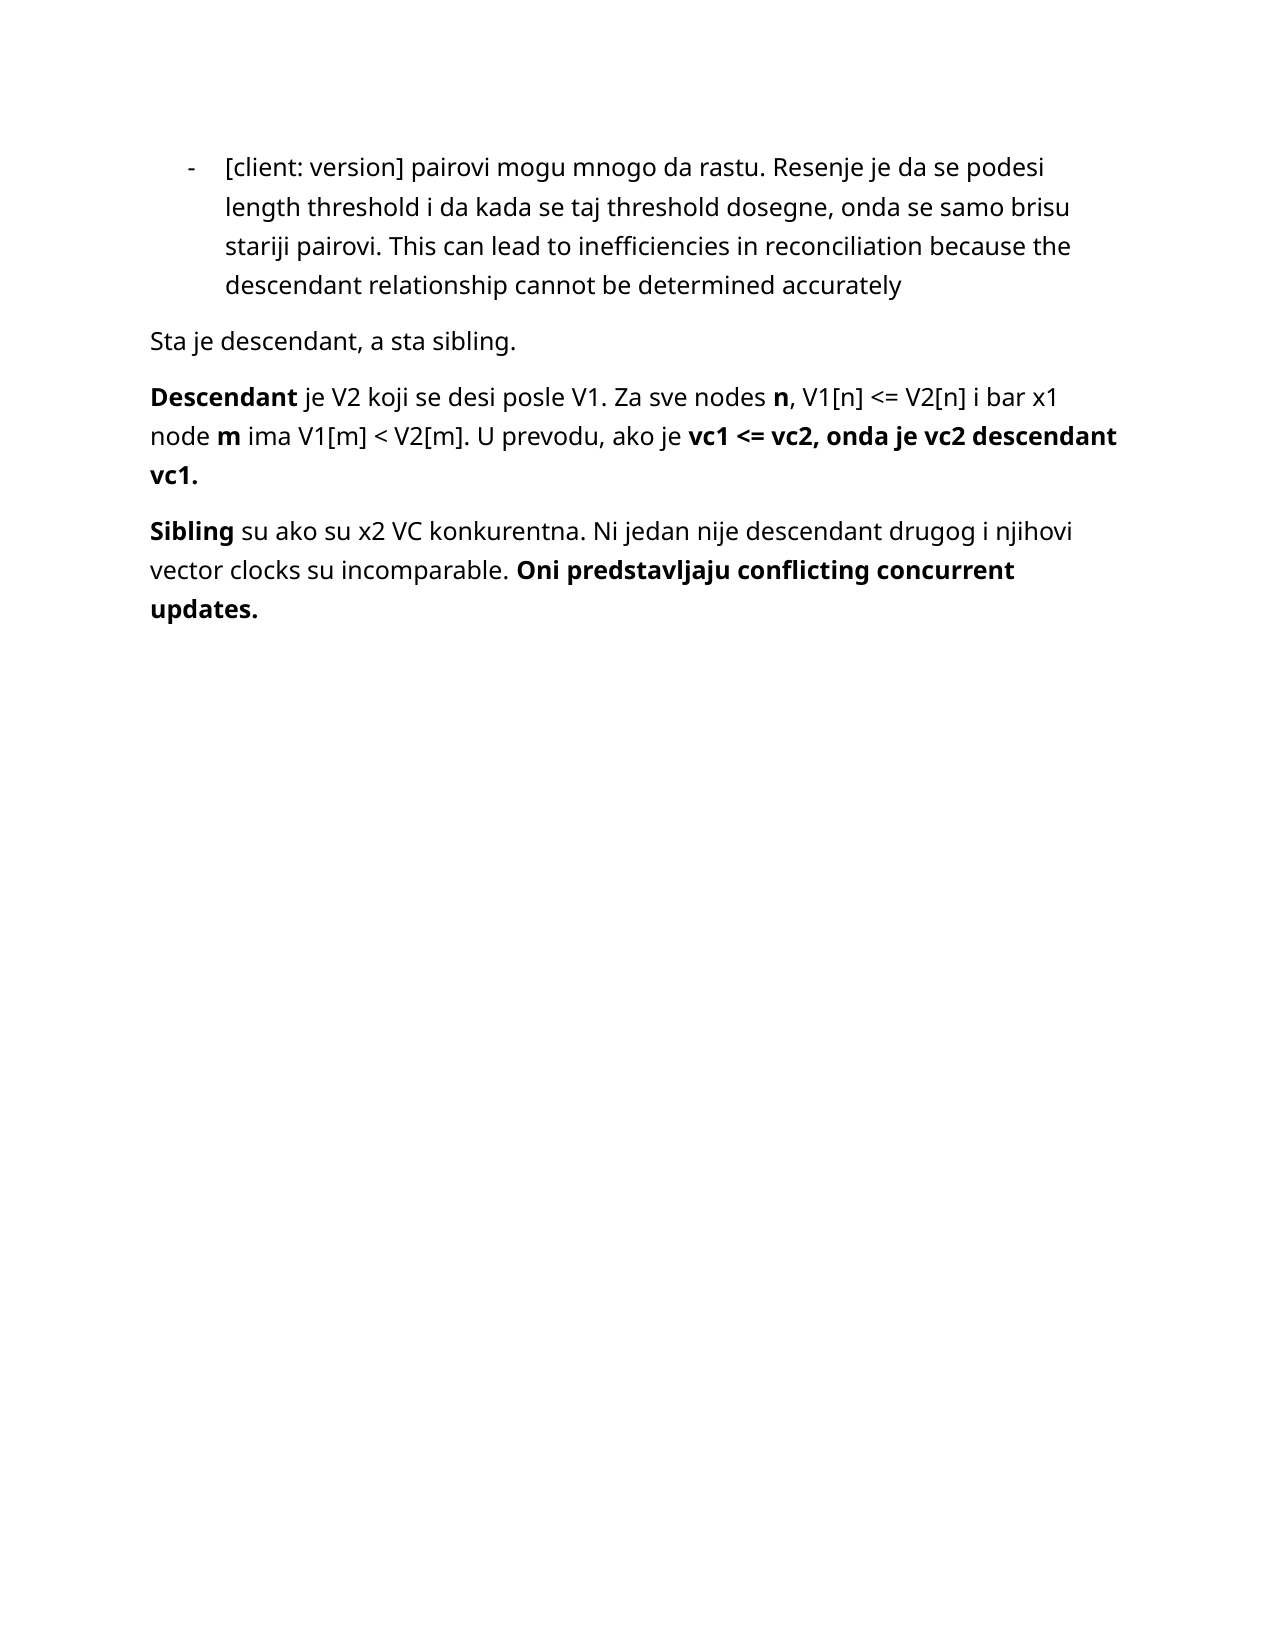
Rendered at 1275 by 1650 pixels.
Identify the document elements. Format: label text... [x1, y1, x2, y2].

list [client: version] pairovi mogu mnogo da rastu. Resenje je da se podesi length threshold i da kada se taj threshold dosegne, onda se samo brisu stariji pairovi. This can lead to inefficiencies in reconciliation because the descendant relationship cannot be determined accurately [187, 150, 1125, 302]
text Sta je descendant, a sta sibling. [150, 323, 1125, 357]
text Descendant je V2 koji se desi posle V1. Za sve nodes n, V1[n] <= V2[n] i bar x1 node m ima V1[m] < V2[m]. U prevodu, ako je vc1 <= vc2, onda je vc2 descendant vc1. [150, 379, 1125, 492]
text Sibling su ako su x2 VC konkurentna. Ni jedan nije descendant drugog i njihovi vector clocks su incomparable. Oni predstavljaju conflicting concurrent updates. [150, 513, 1125, 626]
